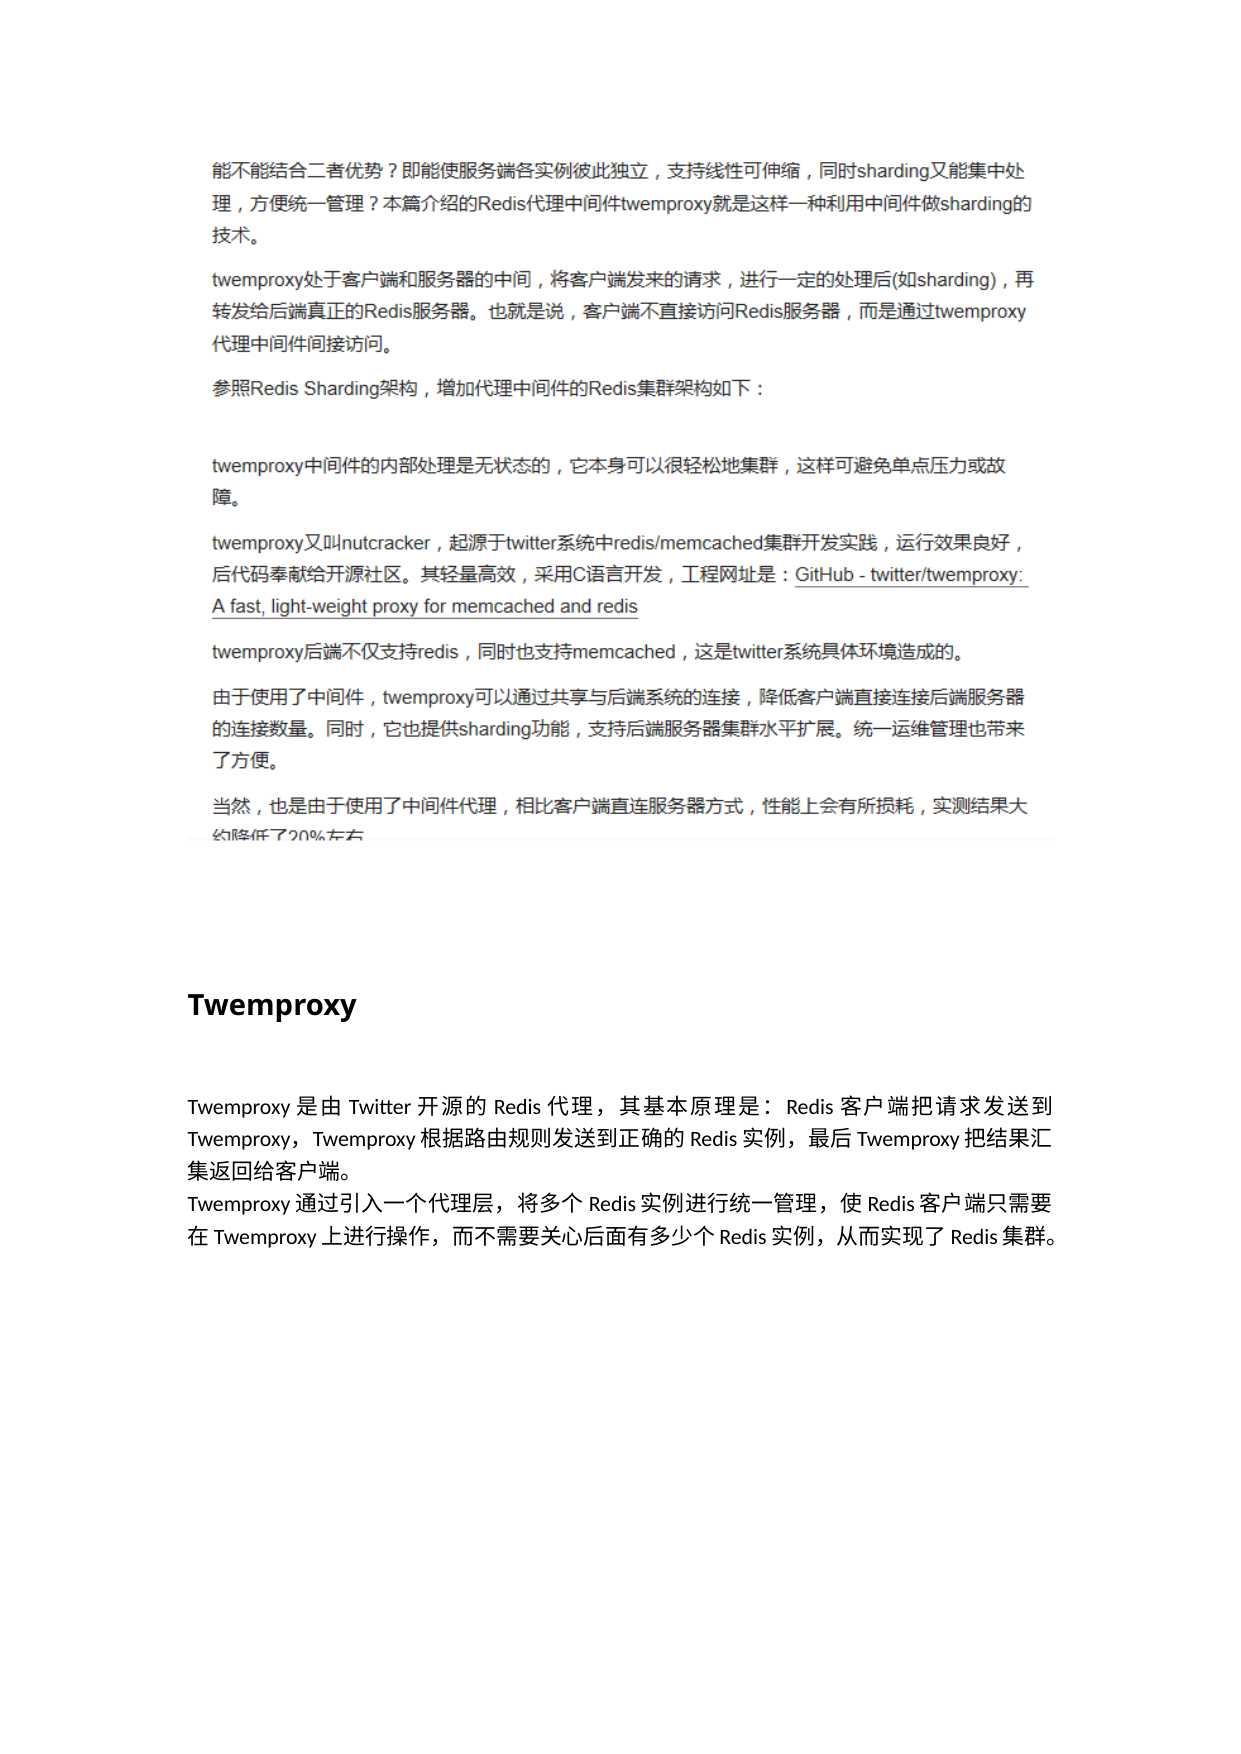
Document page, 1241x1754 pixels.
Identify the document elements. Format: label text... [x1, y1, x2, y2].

picture [187, 162, 1053, 852]
text Twemproxy是由Twitter开源的Redis代理，其基本原理是：Redis客户端把请求发送到Twemproxy，Twemproxy根据路由规则发送到正确的Redis实例，最后Twemproxy把结果汇集返回给客户端。 [187, 1088, 1053, 1186]
subtitle Twemproxy [187, 971, 1053, 1036]
text Twemproxy通过引入一个代理层，将多个Redis实例进行统一管理，使Redis客户端只需要在Twemproxy上进行操作，而不需要关心后面有多少个Redis实例，从而实现了Redis集群。 [187, 1186, 1053, 1251]
